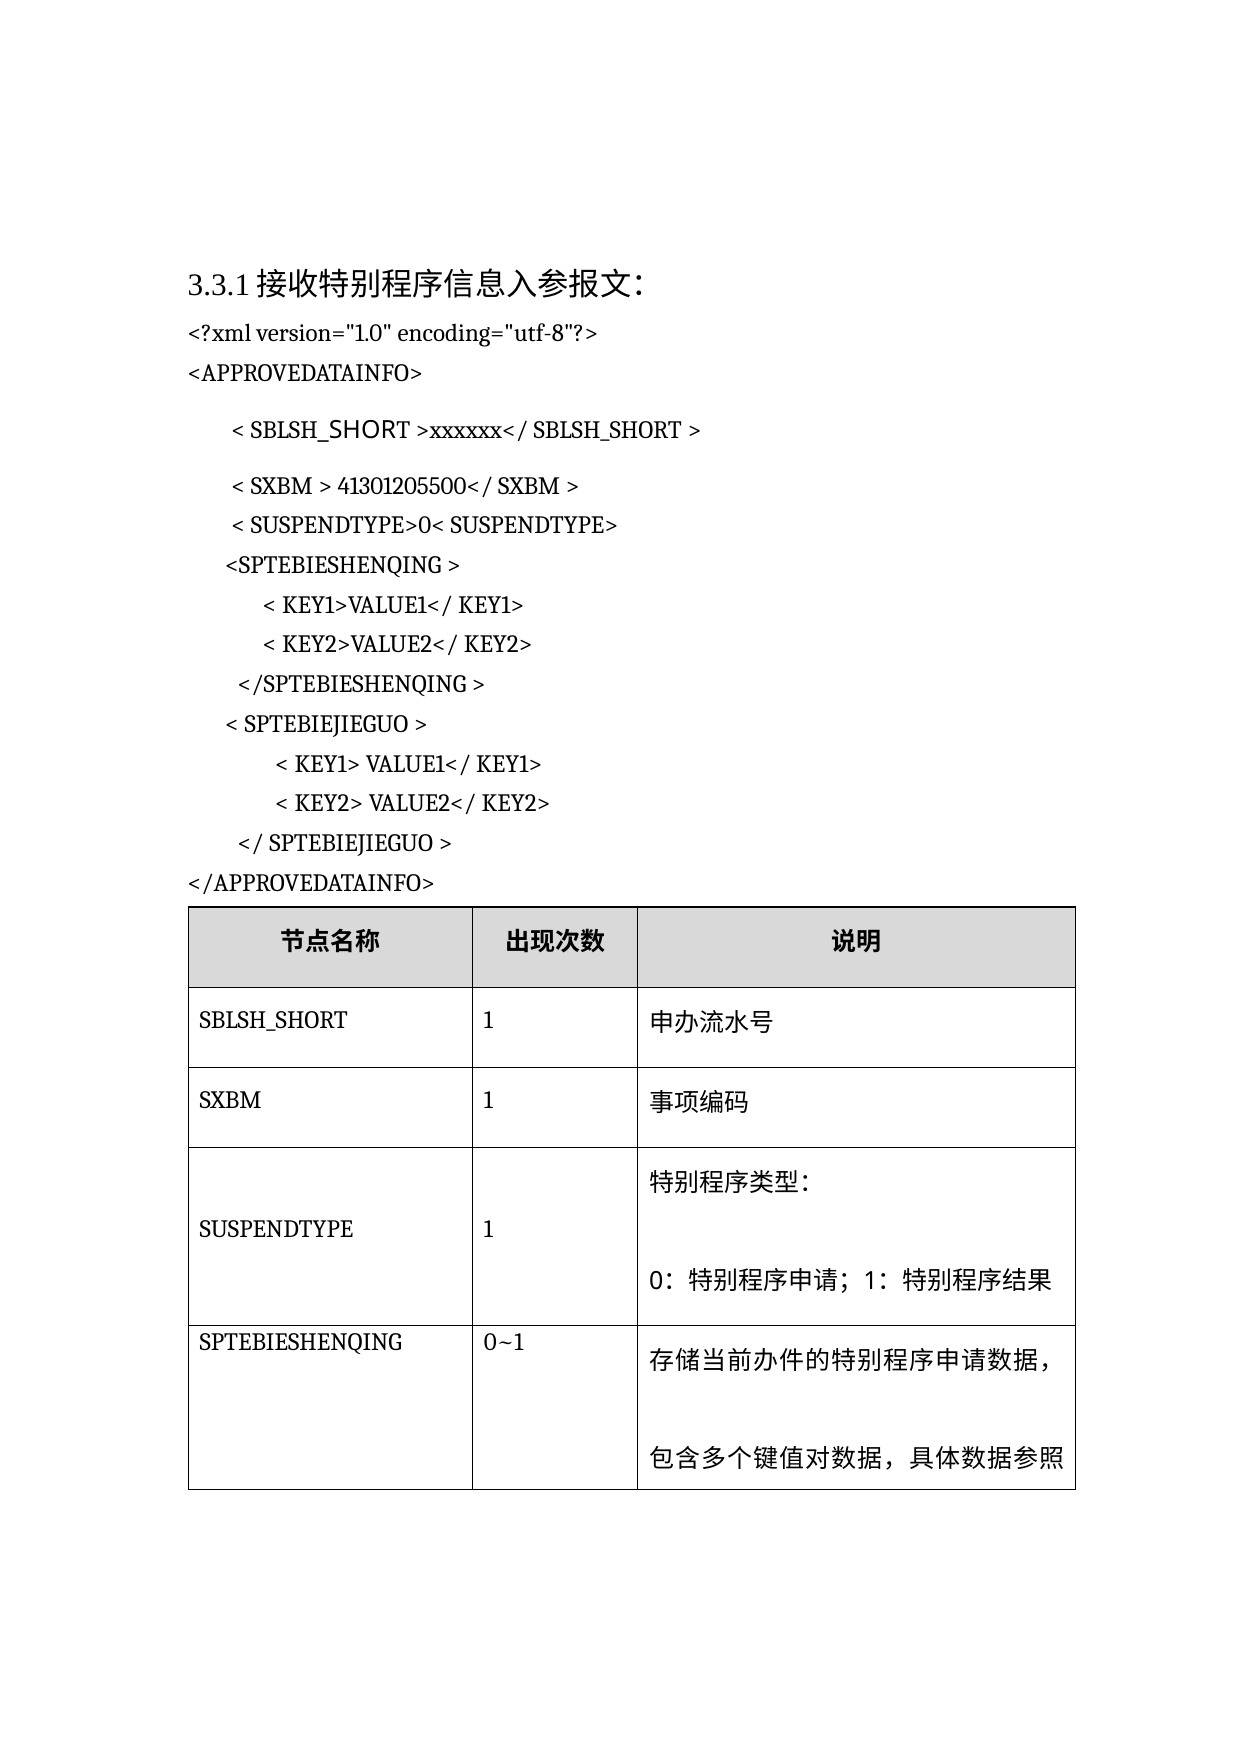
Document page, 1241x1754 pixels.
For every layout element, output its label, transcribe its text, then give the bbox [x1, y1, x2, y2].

text <APPROVEDATAINFO> [187, 357, 1053, 389]
text < SBLSH_SHORT >xxxxxx</ SBLSH_SHORT > [187, 396, 1053, 461]
text </SPTEBIESHENQING > [187, 668, 1053, 701]
text < KEY2> VALUE2</ KEY2> [187, 787, 1053, 820]
text <SPTEBIESHENQING > [187, 549, 1053, 582]
table_header 出现次数 [473, 908, 637, 987]
text < KEY1> VALUE1</ KEY1> [187, 748, 1053, 780]
text < SXBM > 41301205500</ SXBM > [187, 470, 1053, 502]
subtitle 3.3.1接收特别程序信息入参报文： [187, 259, 1053, 304]
text < KEY1>VALUE1</ KEY1> [212, 589, 1053, 621]
table_cell 申办流水号 [638, 988, 1075, 1067]
table_cell SUSPENDTYPE [189, 1148, 472, 1325]
table_header 节点名称 [189, 908, 472, 987]
table_cell 0~1 [473, 1326, 637, 1489]
table_cell 1 [473, 1148, 637, 1325]
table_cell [638, 1326, 1075, 1489]
table_cell 1 [473, 1068, 637, 1147]
table_cell 1 [473, 988, 637, 1067]
table_cell SPTEBIESHENQING [189, 1326, 472, 1489]
text < SPTEBIEJIEGUO > [187, 708, 1053, 740]
table_cell SXBM [189, 1068, 472, 1147]
text < KEY2>VALUE2</ KEY2> [212, 628, 1053, 661]
text <?xml version="1.0" encoding="utf-8"?> [187, 317, 1053, 349]
table_cell 特别程序类型： 0：特别程序申请；1：特别程序结果 [638, 1148, 1075, 1325]
text </APPROVEDATAINFO> [187, 867, 1053, 899]
table_cell 事项编码 [638, 1068, 1075, 1147]
text </ SPTEBIEJIEGUO > [187, 827, 1053, 859]
table_cell SBLSH_SHORT [189, 988, 472, 1067]
table_header 说明 [638, 908, 1075, 987]
text < SUSPENDTYPE>0< SUSPENDTYPE> [187, 509, 1053, 542]
